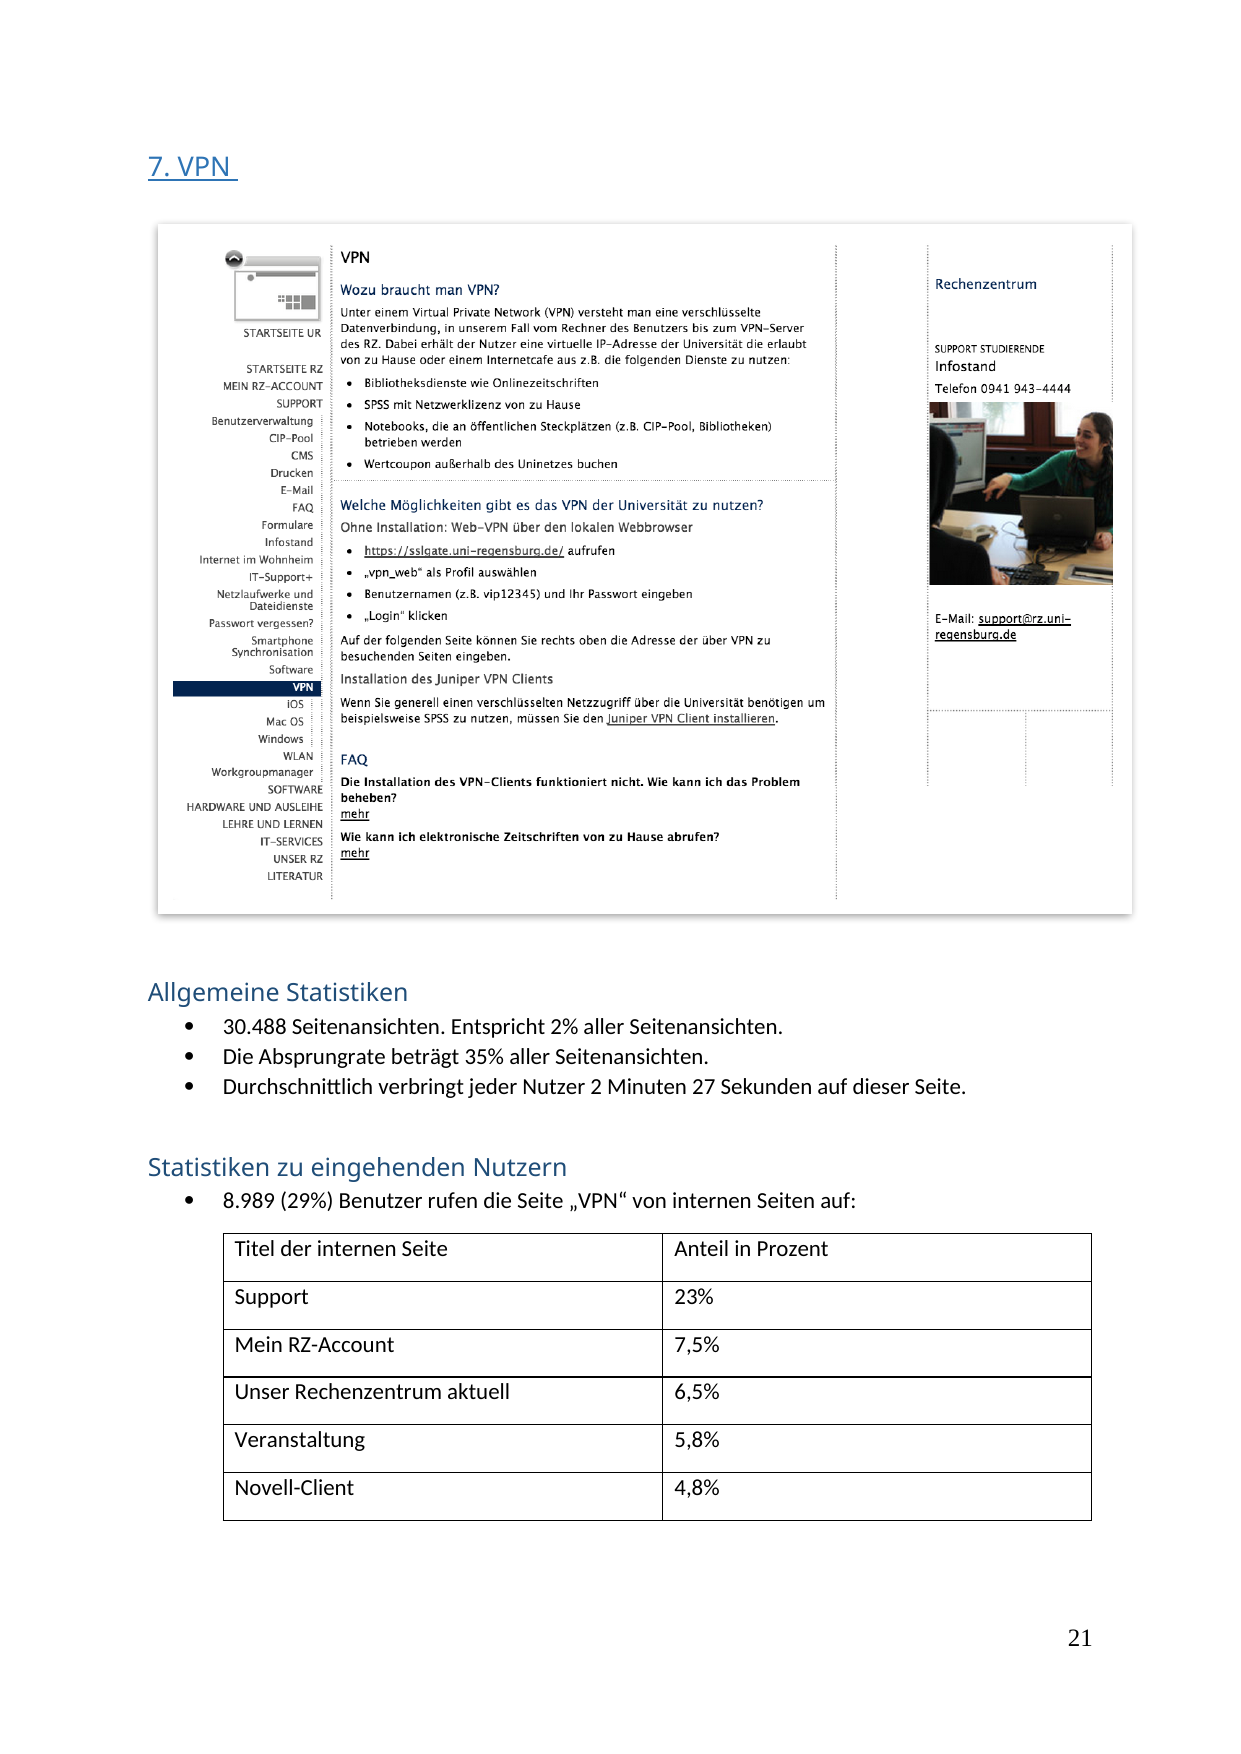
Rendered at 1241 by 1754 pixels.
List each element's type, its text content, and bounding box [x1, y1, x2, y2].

list Durchschnittlich verbringt jeder Nutzer 2 Minuten 27 Sekunden auf dieser Seite. [185, 1072, 1093, 1100]
subtitle Statistiken zu eingehenden Nutzern [148, 1149, 1093, 1183]
table_cell Support [224, 1282, 662, 1329]
list Die Absprungrate beträgt 35% aller Seitenansichten. [185, 1042, 1093, 1070]
table_cell 6,5% [663, 1378, 1091, 1424]
subtitle 7. VPN [148, 148, 1093, 184]
subtitle Allgemeine Statistiken [148, 975, 1093, 1009]
list 8.989 (29%) Benutzer rufen die Seite „VPN“ von internen Seiten auf: [185, 1186, 1093, 1214]
table_cell Unser Rechenzentrum aktuell [224, 1378, 662, 1424]
table_cell 23% [663, 1282, 1091, 1329]
table_cell Novell-Client [224, 1473, 662, 1520]
table_cell Mein RZ-Account [224, 1330, 662, 1376]
picture [173, 238, 1117, 900]
list 30.488 Seitenansichten. Entspricht 2% aller Seitenansichten. [185, 1012, 1093, 1040]
table_cell 4,8% [663, 1473, 1091, 1520]
table_cell Veranstaltung [224, 1425, 662, 1472]
table_cell 5,8% [663, 1425, 1091, 1472]
table_header Anteil in Prozent [663, 1234, 1091, 1281]
table_header Titel der internen Seite [224, 1234, 662, 1281]
table_cell 7,5% [663, 1330, 1091, 1376]
